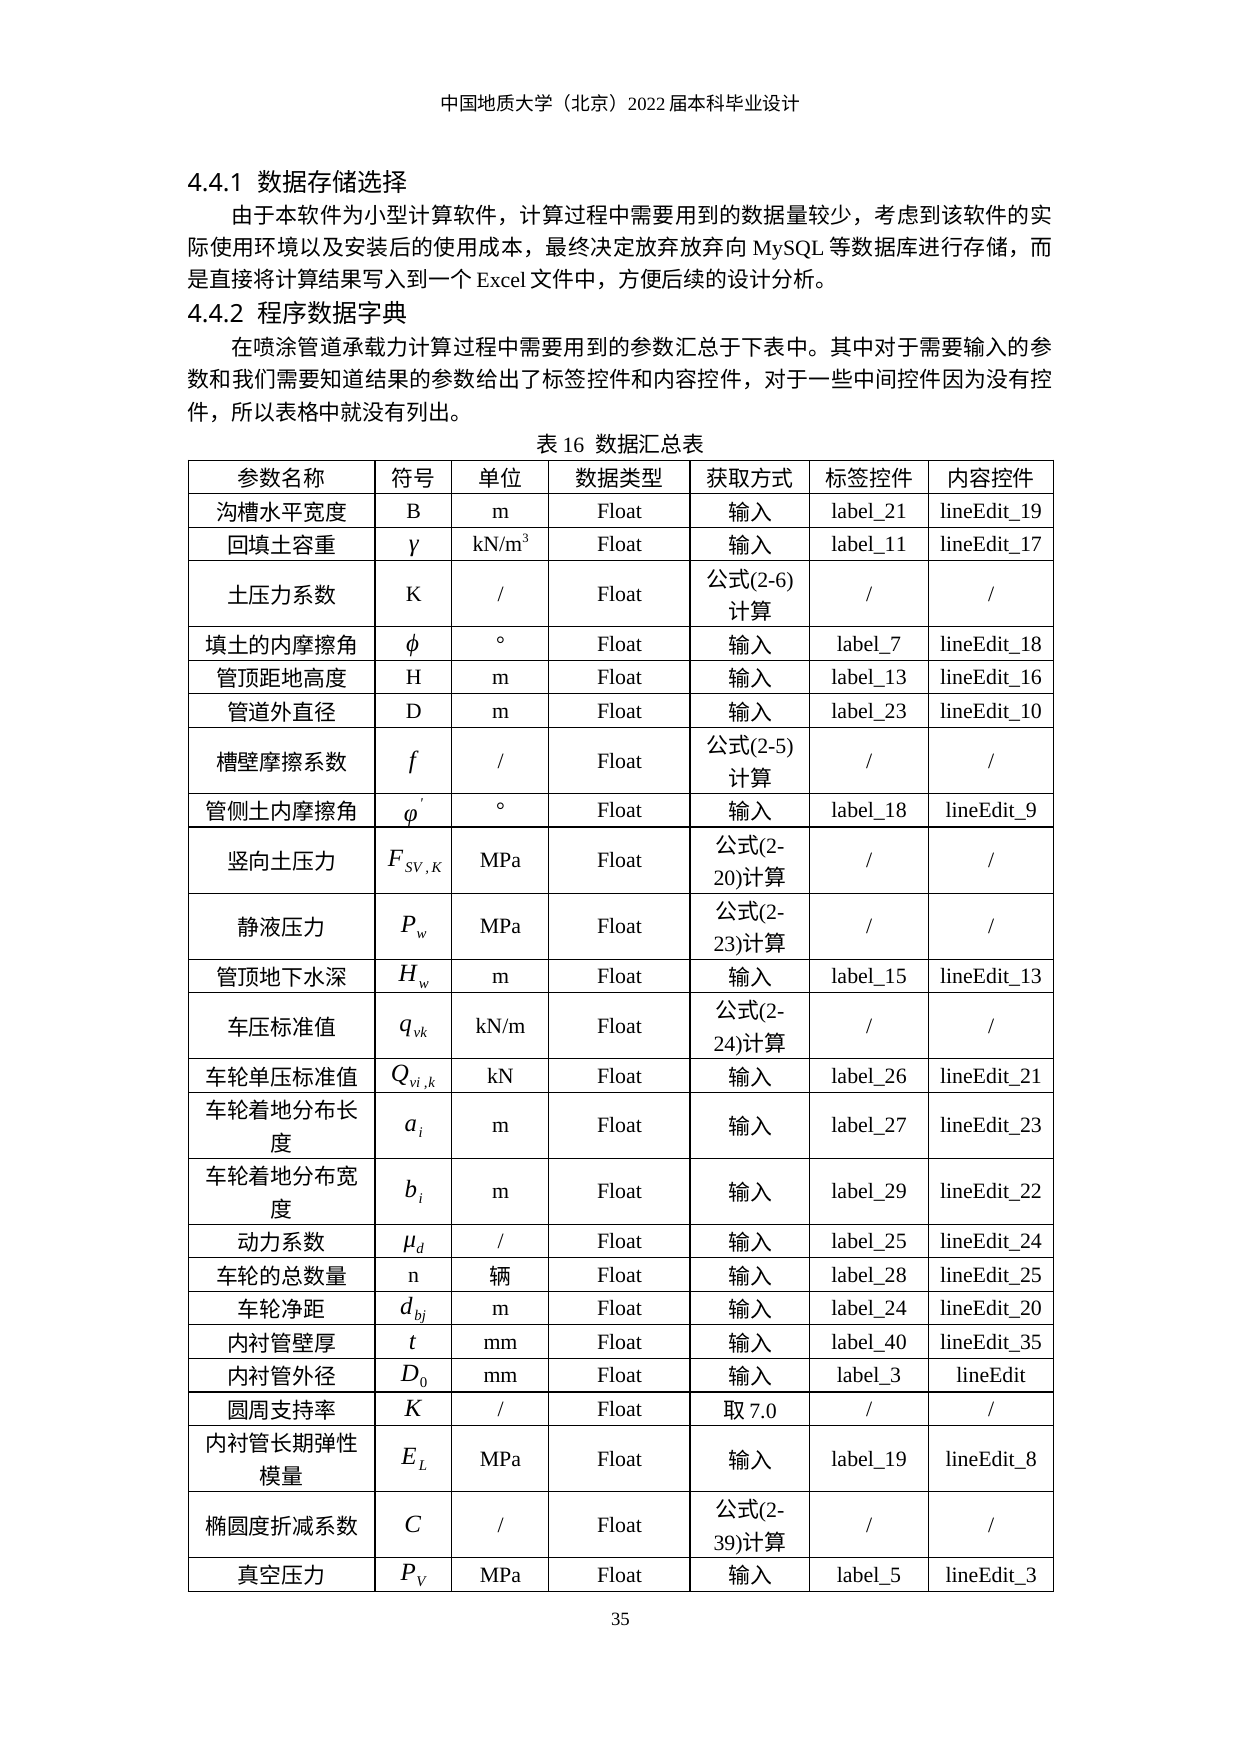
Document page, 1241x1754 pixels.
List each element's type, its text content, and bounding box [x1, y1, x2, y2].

table_cell lineEdit_10 [929, 694, 1053, 727]
table_cell m [452, 1093, 548, 1158]
table_cell [376, 1159, 451, 1224]
table_cell 输入 [691, 1059, 809, 1092]
table_cell 椭圆度折减系数 [189, 1492, 374, 1557]
table_cell mm [452, 1359, 548, 1391]
table_cell m [452, 960, 548, 992]
table_header 内容控件 [929, 461, 1053, 493]
table_cell m [452, 694, 548, 727]
table_cell H [376, 661, 451, 693]
table_cell Float [549, 1225, 689, 1257]
table_cell lineEdit_8 [929, 1426, 1053, 1491]
table_cell label_40 [810, 1325, 928, 1358]
table_cell label_15 [810, 960, 928, 992]
table_cell label_11 [810, 528, 928, 560]
table_cell [376, 960, 451, 992]
table_cell [376, 1393, 451, 1425]
table_cell label_19 [810, 1426, 928, 1491]
table_cell 取7.0 [691, 1393, 809, 1425]
table_header 获取方式 [691, 461, 809, 493]
table_cell 管顶距地高度 [189, 661, 374, 693]
table_cell [376, 1059, 451, 1092]
table_cell Float [549, 894, 689, 958]
table_cell 输入 [691, 1325, 809, 1358]
table_cell label_26 [810, 1059, 928, 1092]
table_cell Float [549, 960, 689, 992]
table_cell [376, 1492, 451, 1557]
table_cell 公式(2-24)计算 [691, 993, 809, 1058]
table_cell label_23 [810, 694, 928, 727]
table_cell label_18 [810, 794, 928, 826]
table_cell 公式(2-39)计算 [691, 1492, 809, 1557]
table_cell m [452, 661, 548, 693]
table_cell [376, 1225, 451, 1257]
table_cell label_24 [810, 1292, 928, 1324]
table_cell MPa [452, 1426, 548, 1491]
text 表16 数据汇总表 [187, 427, 1053, 459]
table_cell Float [549, 728, 689, 793]
table_cell lineEdit_13 [929, 960, 1053, 992]
table_cell 输入 [691, 661, 809, 693]
table_header 符号 [376, 461, 451, 493]
table_cell 车轮着地分布长度 [189, 1093, 374, 1158]
table_cell lineEdit_25 [929, 1258, 1053, 1291]
subtitle 4.4.2 程序数据字典 [187, 293, 1053, 329]
table_cell 土压力系数 [189, 561, 374, 626]
table_cell 车压标准值 [189, 993, 374, 1058]
table_cell lineEdit_16 [929, 661, 1053, 693]
table_cell m [452, 494, 548, 527]
table_cell lineEdit_24 [929, 1225, 1053, 1257]
table_cell 公式(2-23)计算 [691, 894, 809, 958]
table_cell / [452, 1492, 548, 1557]
table_cell 车轮净距 [189, 1292, 374, 1324]
subtitle 4.4.1 数据存储选择 [187, 162, 1053, 198]
table_cell 动力系数 [189, 1225, 374, 1257]
text 由于本软件为小型计算软件，计算过程中需要用到的数据量较少，考虑到该软件的实际使用环境以及安装后的使用成本，最终决定放弃放弃向MySQL等数据库进行存储，而是直接将计算结果写入到一个Excel文件中，方便后续的设计分析。 [187, 198, 1053, 293]
table_cell label_29 [810, 1159, 928, 1224]
table_cell 公式(2-20)计算 [691, 828, 809, 892]
table_cell [376, 1359, 451, 1391]
table_cell / [452, 728, 548, 793]
table_cell lineEdit_19 [929, 494, 1053, 527]
table_cell 管侧土内摩擦角 [189, 794, 374, 826]
table_cell 公式(2-6)计算 [691, 561, 809, 626]
table_cell Float [549, 528, 689, 560]
table_cell B [376, 494, 451, 527]
table_cell lineEdit_20 [929, 1292, 1053, 1324]
table_cell label_5 [810, 1558, 928, 1591]
table_cell / [929, 1393, 1053, 1425]
table_cell label_13 [810, 661, 928, 693]
table_cell 管顶地下水深 [189, 960, 374, 992]
table_cell label_27 [810, 1093, 928, 1158]
table_cell Float [549, 694, 689, 727]
table_cell label_28 [810, 1258, 928, 1291]
table_cell 车轮单压标准值 [189, 1059, 374, 1092]
table_cell MPa [452, 894, 548, 958]
table_cell / [810, 561, 928, 626]
table_cell / [929, 728, 1053, 793]
table_cell / [452, 1393, 548, 1425]
table_cell 输入 [691, 494, 809, 527]
table_cell [376, 1093, 451, 1158]
table_cell 输入 [691, 960, 809, 992]
table_cell [376, 528, 451, 560]
table_cell n [376, 1258, 451, 1291]
table_cell label_3 [810, 1359, 928, 1391]
table_cell Float [549, 828, 689, 892]
table_cell 沟槽水平宽度 [189, 494, 374, 527]
table_cell label_21 [810, 494, 928, 527]
table_cell 输入 [691, 1359, 809, 1391]
table_cell lineEdit_35 [929, 1325, 1053, 1358]
table_header 单位 [452, 461, 548, 493]
table_cell lineEdit_21 [929, 1059, 1053, 1092]
table_cell Float [549, 1558, 689, 1591]
table_cell 内衬管壁厚 [189, 1325, 374, 1358]
table_cell kN/m [452, 993, 548, 1058]
table_cell kN [452, 1059, 548, 1092]
table_cell Float [549, 1258, 689, 1291]
table_cell Float [549, 561, 689, 626]
table_cell lineEdit_3 [929, 1558, 1053, 1591]
table_cell Float [549, 1325, 689, 1358]
table_cell 输入 [691, 1093, 809, 1158]
table_cell lineEdit_17 [929, 528, 1053, 560]
table_cell Float [549, 494, 689, 527]
table_cell 圆周支持率 [189, 1393, 374, 1425]
table_cell MPa [452, 1558, 548, 1591]
table_cell Float [549, 993, 689, 1058]
table_cell m [452, 1159, 548, 1224]
table_cell [376, 794, 451, 826]
table_cell 车轮的总数量 [189, 1258, 374, 1291]
table_cell / [929, 561, 1053, 626]
table_cell label_25 [810, 1225, 928, 1257]
table_cell m [452, 1292, 548, 1324]
table_cell Float [549, 1093, 689, 1158]
table_cell 输入 [691, 627, 809, 660]
table_cell 输入 [691, 1159, 809, 1224]
table_cell Float [549, 627, 689, 660]
table_cell D [376, 694, 451, 727]
table_cell / [810, 828, 928, 892]
table_header 参数名称 [189, 461, 374, 493]
table_cell [376, 1426, 451, 1491]
table_cell 管道外直径 [189, 694, 374, 727]
table_cell / [929, 894, 1053, 958]
table_cell Float [549, 794, 689, 826]
table_cell 槽壁摩擦系数 [189, 728, 374, 793]
table_cell / [929, 993, 1053, 1058]
table_cell Float [549, 1492, 689, 1557]
table_cell 输入 [691, 794, 809, 826]
table_cell 输入 [691, 1558, 809, 1591]
table_cell [376, 1325, 451, 1358]
table_cell 输入 [691, 694, 809, 727]
table_cell mm [452, 1325, 548, 1358]
table_cell / [929, 828, 1053, 892]
table_cell ° [452, 627, 548, 660]
table_cell MPa [452, 828, 548, 892]
table_cell / [810, 1492, 928, 1557]
table_cell 车轮着地分布宽度 [189, 1159, 374, 1224]
table_cell 输入 [691, 1258, 809, 1291]
table_cell Float [549, 1426, 689, 1491]
table_cell 输入 [691, 1426, 809, 1491]
table_cell label_7 [810, 627, 928, 660]
table_cell 真空压力 [189, 1558, 374, 1591]
table_cell / [810, 894, 928, 958]
table_cell 静液压力 [189, 894, 374, 958]
table_cell Float [549, 1059, 689, 1092]
table_cell Float [549, 1359, 689, 1391]
table_cell [376, 627, 451, 660]
table_cell 公式(2-5)计算 [691, 728, 809, 793]
table_cell lineEdit [929, 1359, 1053, 1391]
table_cell 内衬管外径 [189, 1359, 374, 1391]
table_cell [376, 728, 451, 793]
table_cell [376, 894, 451, 958]
table_cell [376, 1292, 451, 1324]
table_cell Float [549, 1159, 689, 1224]
table_cell Float [549, 1393, 689, 1425]
table_cell lineEdit_18 [929, 627, 1053, 660]
table_header 数据类型 [549, 461, 689, 493]
table_cell 竖向土压力 [189, 828, 374, 892]
table_cell Float [549, 1292, 689, 1324]
table_cell kN/m3 [452, 528, 548, 560]
table_cell Float [549, 661, 689, 693]
table_cell [376, 828, 451, 892]
table_cell [376, 1558, 451, 1591]
table_cell / [929, 1492, 1053, 1557]
table_cell / [810, 1393, 928, 1425]
table_cell / [452, 561, 548, 626]
table_cell / [452, 1225, 548, 1257]
table_header 标签控件 [810, 461, 928, 493]
table_cell ° [452, 794, 548, 826]
table_cell [376, 993, 451, 1058]
table_cell 填土的内摩擦角 [189, 627, 374, 660]
table_cell / [810, 728, 928, 793]
table_cell 输入 [691, 528, 809, 560]
table_cell 输入 [691, 1292, 809, 1324]
text 在喷涂管道承载力计算过程中需要用到的参数汇总于下表中。其中对于需要输入的参数和我们需要知道结果的参数给出了标签控件和内容控件，对于一些中间控件因为没有控件，所以表格中就没有列出。 [187, 329, 1053, 427]
table_cell 回填土容重 [189, 528, 374, 560]
table_cell K [376, 561, 451, 626]
table_cell lineEdit_9 [929, 794, 1053, 826]
table_cell lineEdit_23 [929, 1093, 1053, 1158]
table_cell lineEdit_22 [929, 1159, 1053, 1224]
table_cell 输入 [691, 1225, 809, 1257]
table_cell / [810, 993, 928, 1058]
table_cell 内衬管长期弹性模量 [189, 1426, 374, 1491]
table_cell 辆 [452, 1258, 548, 1291]
